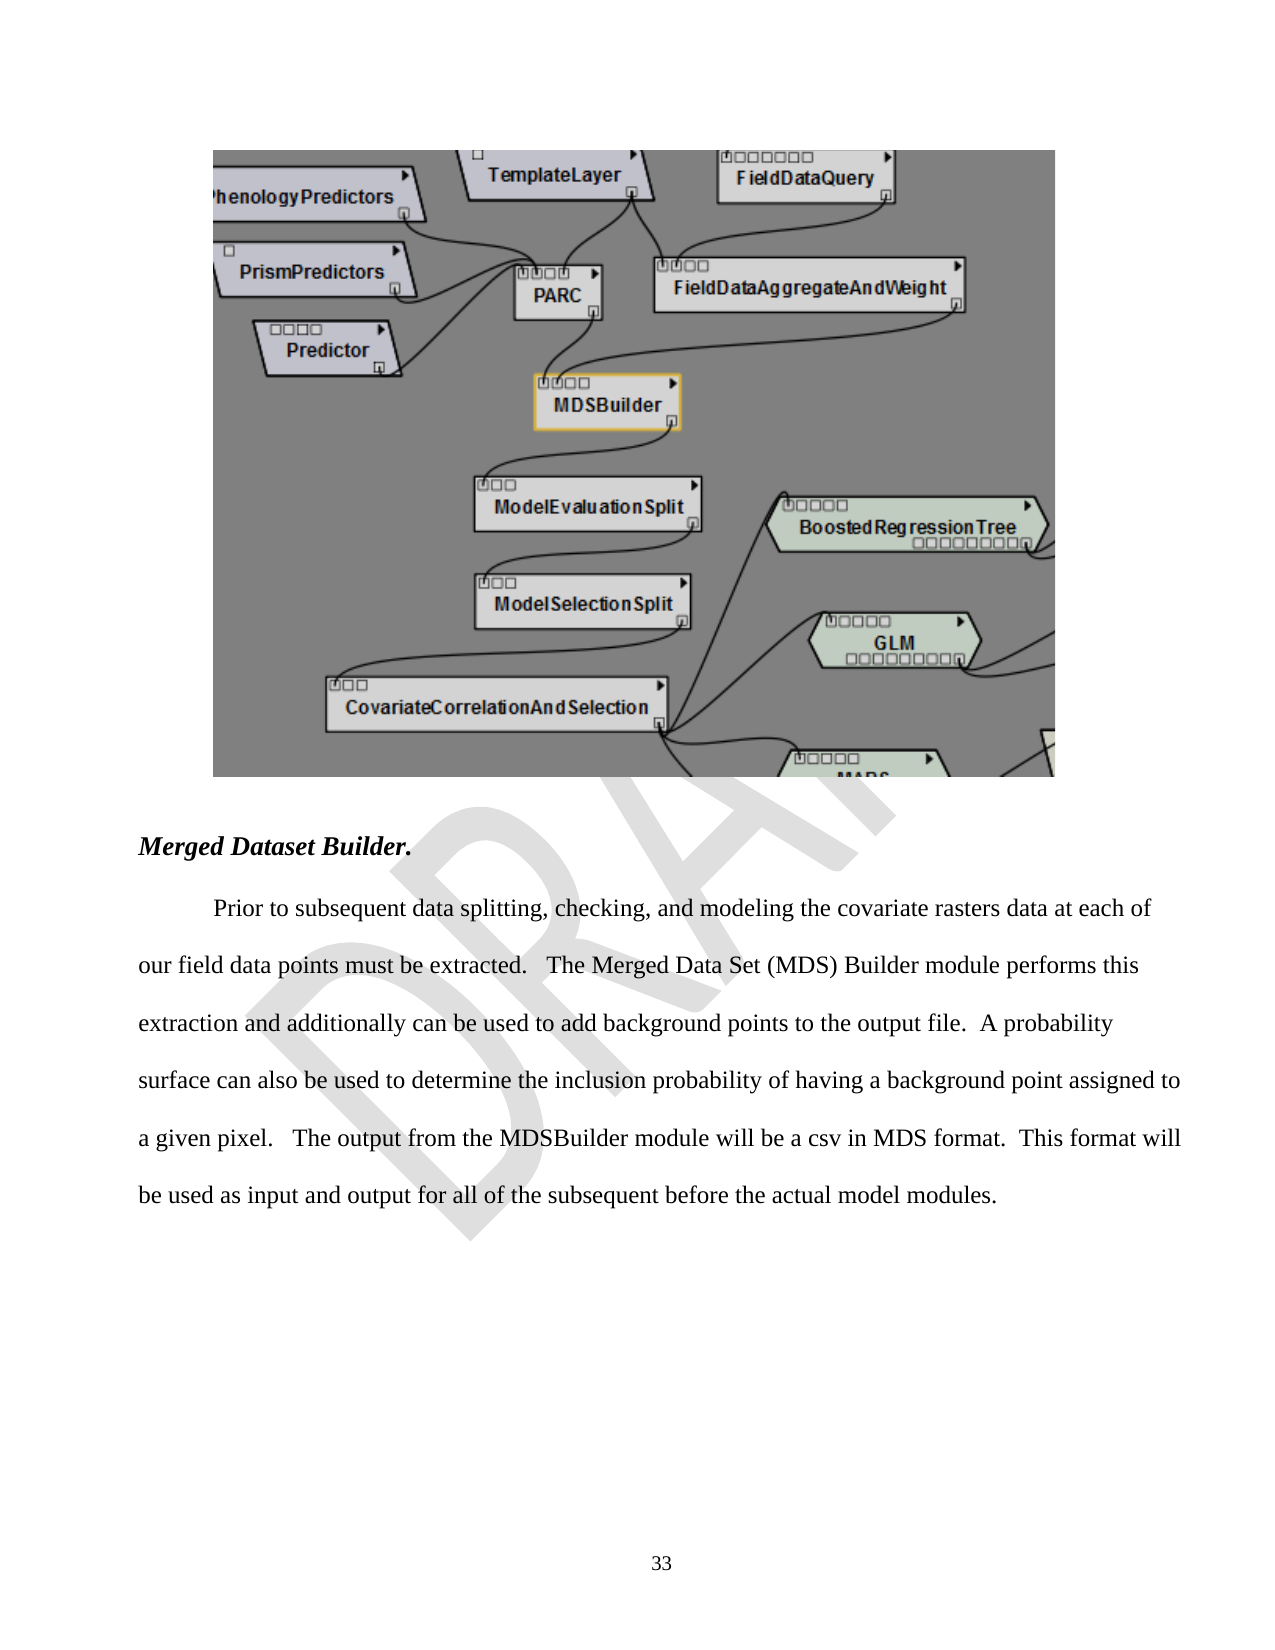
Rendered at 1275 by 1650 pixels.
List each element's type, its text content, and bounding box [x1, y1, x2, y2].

subtitle Merged Dataset Builder. [138, 830, 1185, 861]
picture [213, 150, 1056, 777]
text Prior to subsequent data splitting, checking, and modeling the covariate rasters data at each of our field data points must be extracted. The Merged Data Set (MDS) Builder module performs this extraction and additionally can be used to add background points to the output file. A probability surface can also be used to determine the inclusion probability of having a background point assigned to a given pixel. The output from the MDSBuilder module will be a csv in MDS format. This format will be used as input and output for all of the subsequent before the actual model modules. [138, 893, 1185, 1209]
